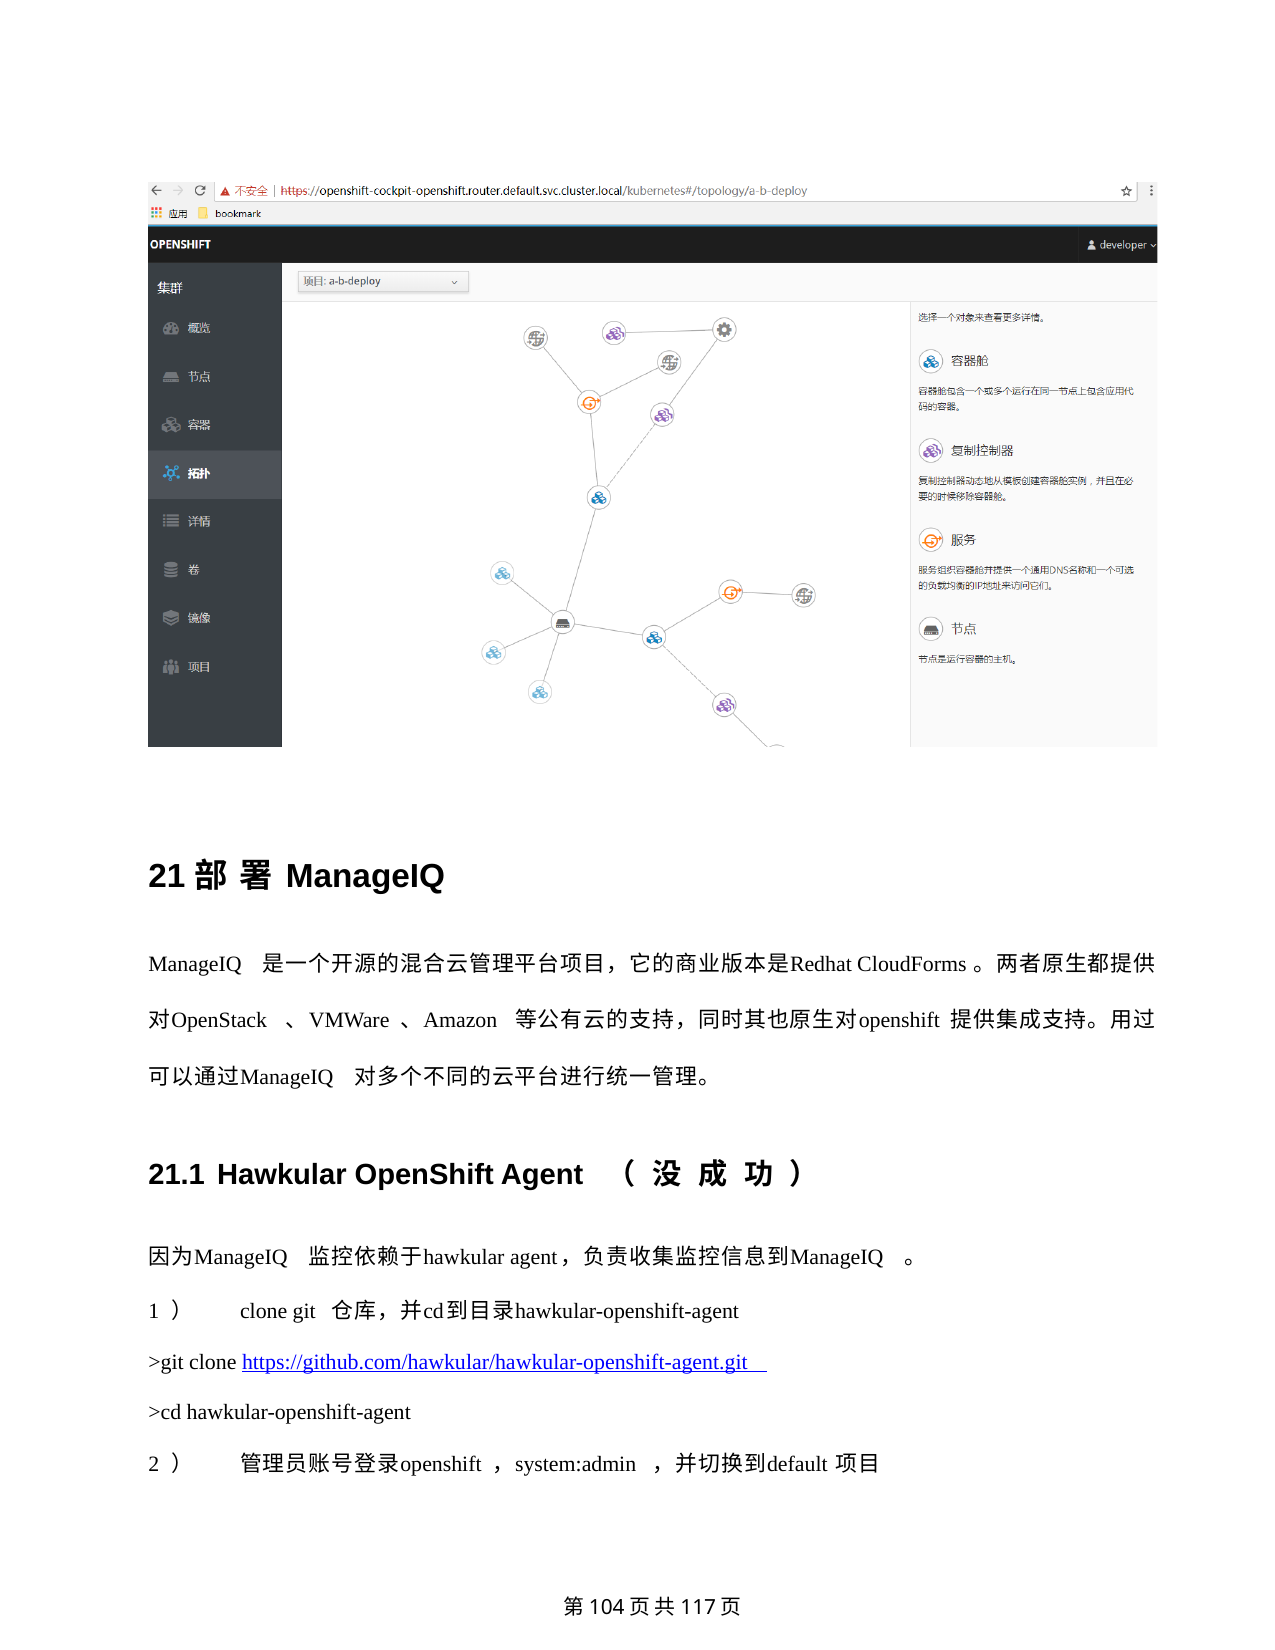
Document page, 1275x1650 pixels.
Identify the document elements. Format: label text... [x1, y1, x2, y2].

text >git clone https://github.com/hawkular/hawkular-openshift-agent.git [148, 1343, 1156, 1381]
list clone git仓库，并cd到目录hawkular-openshift-agent [148, 1290, 1156, 1327]
subtitle Hawkular OpenShift Agent（没成功） [148, 1134, 1156, 1209]
subtitle 部署ManageIQ [148, 836, 1156, 911]
text ManageIQ是一个开源的混合云管理平台项目，它的商业版本是Redhat CloudForms。两者原生都提供对OpenStack、VMWare、Amazon等公有云的支持，同时其也原生对openshift提供集成支持。用过可以通过ManageIQ对多个不同的云平台进行统一管理。 [148, 943, 1156, 1093]
text >cd hawkular-openshift-agent [148, 1393, 1156, 1431]
list 管理员账号登录openshift，system:admin，并切换到default项目 [148, 1443, 1156, 1481]
picture [148, 182, 1158, 747]
text 因为ManageIQ监控依赖于hawkular agent，负责收集监控信息到ManageIQ。 [148, 1236, 1156, 1274]
